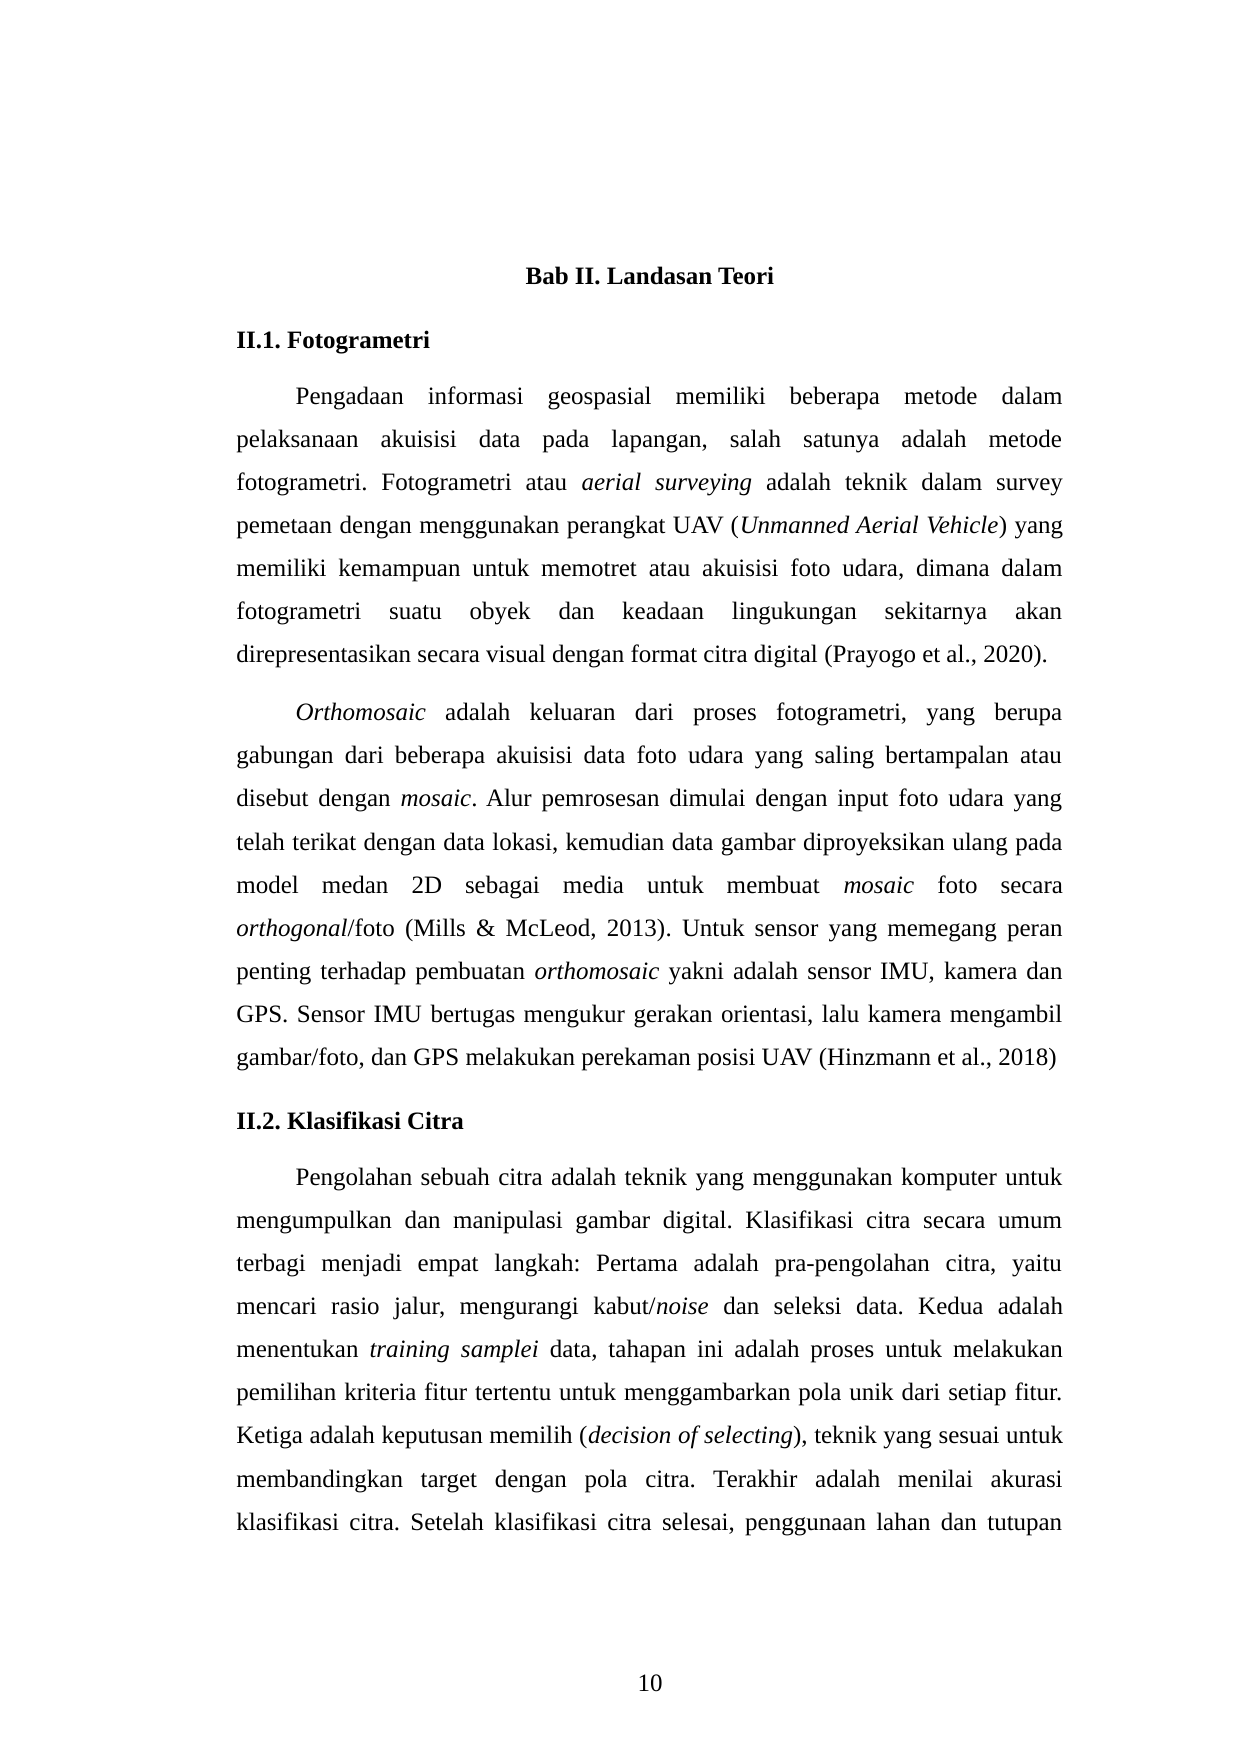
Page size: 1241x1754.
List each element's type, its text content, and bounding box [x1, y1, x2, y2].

subtitle Bab II. Landasan Teori [236, 261, 1063, 290]
subtitle II.1. Fotogrametri [236, 325, 1063, 354]
text Orthomosaic adalah keluaran dari proses fotogrametri, yang berupa gabungan dari beberapa akuisisi data foto udara yang saling bertampalan atau disebut dengan mosaic. Alur pemrosesan dimulai dengan input foto udara yang telah terikat dengan data lokasi, kemudian data gambar diproyeksikan ulang pada model medan 2D sebagai media untuk membuat mosaic foto secara orthogonal/foto . Untuk sensor yang memegang peran penting terhadap pembuatan orthomosaic yakni adalah sensor IMU, kamera dan GPS. Sensor IMU bertugas mengukur gerakan orientasi, lalu kamera mengambil gambar/foto, dan GPS melakukan perekaman posisi UAV [236, 697, 1063, 1071]
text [236, 1162, 1063, 1536]
text Pengadaan informasi geospasial memiliki beberapa metode dalam pelaksanaan akuisisi data pada lapangan, salah satunya adalah metode fotogrametri. Fotogrametri atau aerial surveying adalah teknik dalam survey pemetaan dengan menggunakan perangkat UAV (Unmanned Aerial Vehicle) yang memiliki kemampuan untuk memotret atau akuisisi foto udara, dimana dalam fotogrametri suatu obyek dan keadaan lingukungan sekitarnya akan direpresentasikan secara visual dengan format citra digital . [236, 381, 1063, 668]
subtitle II.2. Klasifikasi Citra [236, 1106, 1063, 1135]
